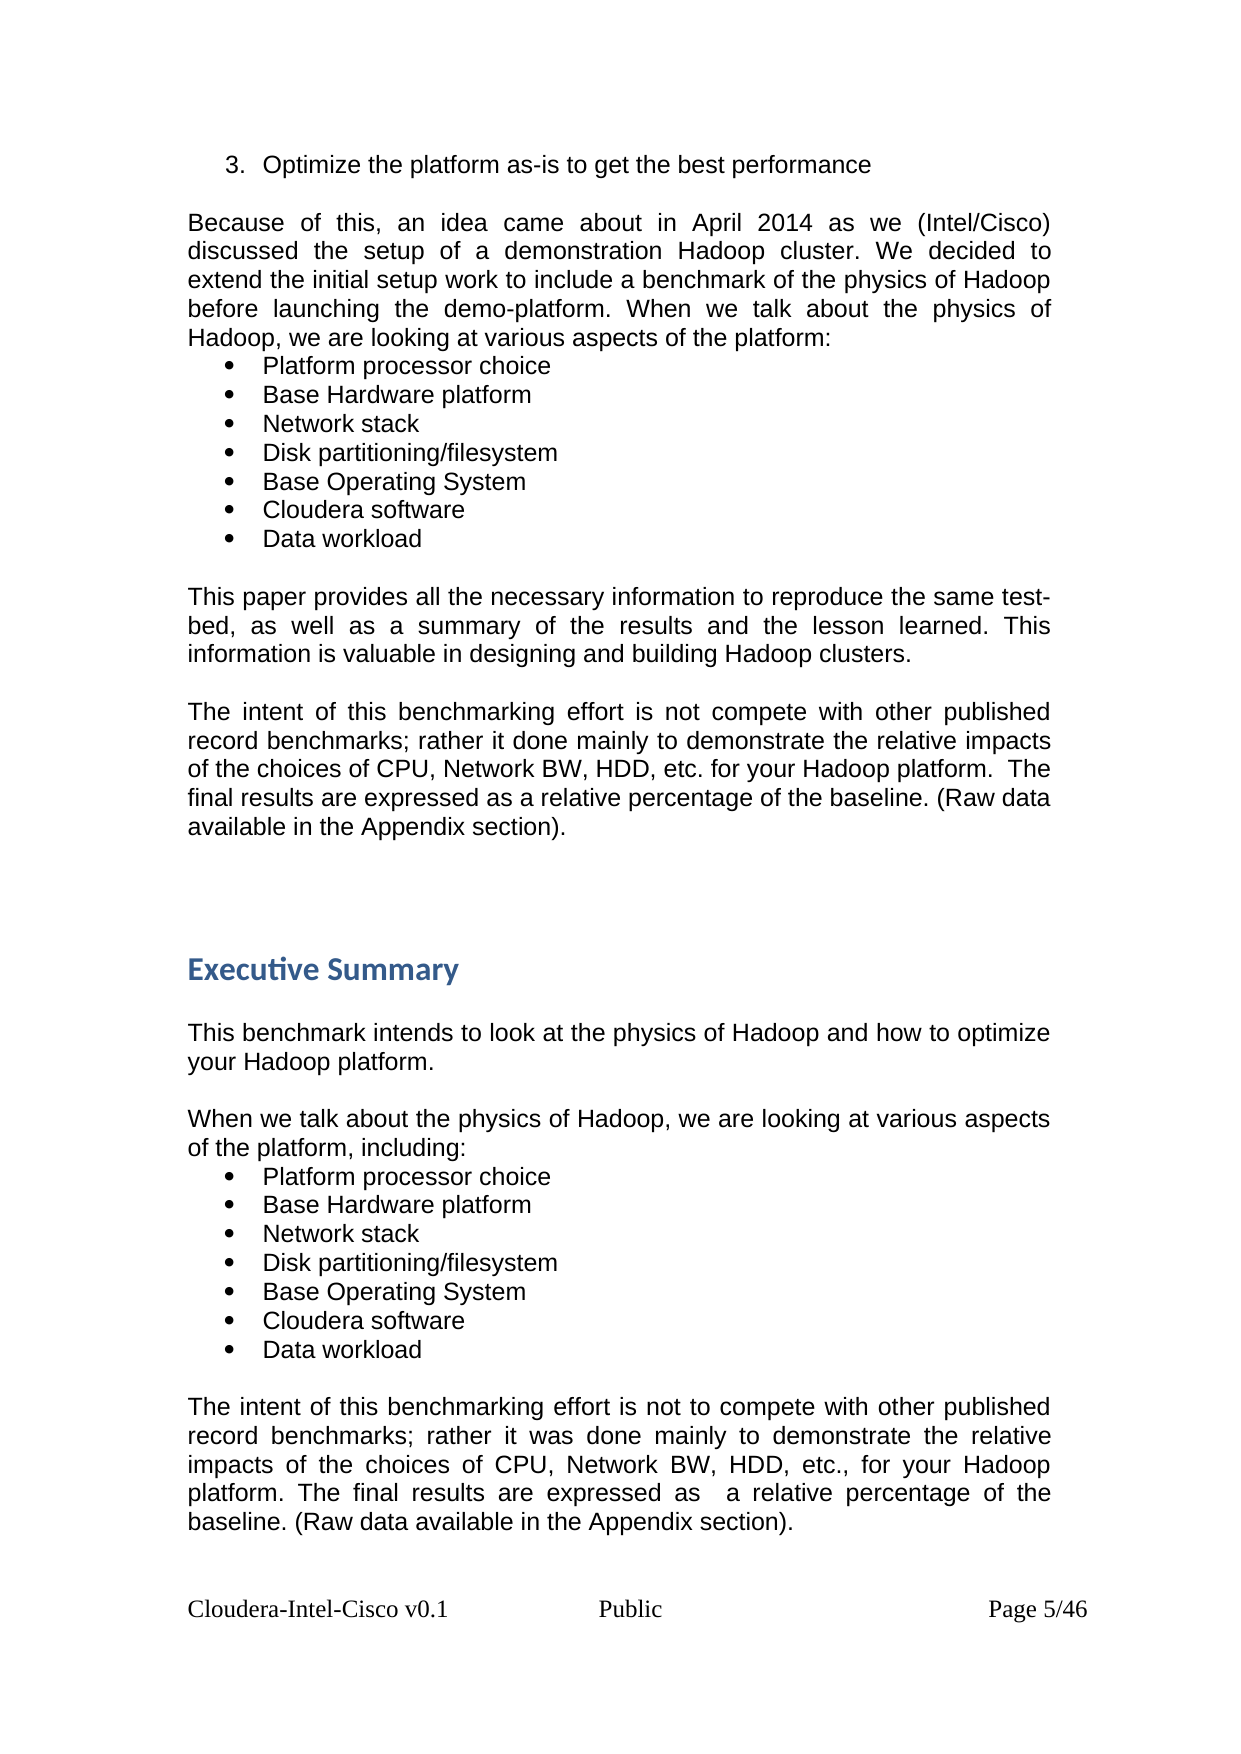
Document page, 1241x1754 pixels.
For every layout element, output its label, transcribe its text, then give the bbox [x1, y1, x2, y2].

list Optimize the platform as-is to get the best performance [225, 150, 1053, 179]
list Base Operating System [225, 467, 1053, 496]
text This paper provides all the necessary information to reproduce the same test-bed, as well as a summary of the results and the lesson learned. This information is valuable in designing and building Hadoop clusters. [187, 582, 1053, 668]
list Network stack [225, 409, 1053, 438]
list Disk partitioning/filesystem [225, 438, 1053, 467]
list Data workload [225, 524, 1053, 553]
list Base Operating System [225, 1277, 1053, 1306]
text The intent of this benchmarking effort is not to compete with other published record benchmarks; rather it was done mainly to demonstrate the relative impacts of the choices of CPU, Network BW, HDD, etc., for your Hadoop platform. The final results are expressed as a relative percentage of the baseline. (Raw data available in the Appendix section). [187, 1392, 1053, 1536]
list Base Hardware platform [225, 380, 1053, 409]
list Cloudera software [225, 496, 1053, 524]
list Platform processor choice [225, 1161, 1053, 1190]
text Because of this, an idea came about in April 2014 as we (Intel/Cisco) discussed the setup of a demonstration Hadoop cluster. We decided to extend the initial setup work to include a benchmark of the physics of Hadoop before launching the demo-platform. When we talk about the physics of Hadoop, we are looking at various aspects of the platform: [187, 207, 1053, 351]
list Disk partitioning/filesystem [225, 1248, 1053, 1277]
list Base Hardware platform [225, 1190, 1053, 1219]
subtitle Executive Summary [187, 948, 1053, 989]
text The intent of this benchmarking effort is not compete with other published record benchmarks; rather it done mainly to demonstrate the relative impacts of the choices of CPU, Network BW, HDD, etc. for your Hadoop platform. The final results are expressed as a relative percentage of the baseline. (Raw data available in the Appendix section). [187, 697, 1053, 841]
list Cloudera software [225, 1306, 1053, 1334]
list Data workload [225, 1334, 1053, 1363]
list Platform processor choice [225, 351, 1053, 380]
text This benchmark intends to look at the physics of Hadoop and how to optimize your Hadoop platform. [187, 1018, 1053, 1075]
list Network stack [225, 1219, 1053, 1248]
text When we talk about the physics of Hadoop, we are looking at various aspects of the platform, including: [187, 1104, 1053, 1161]
